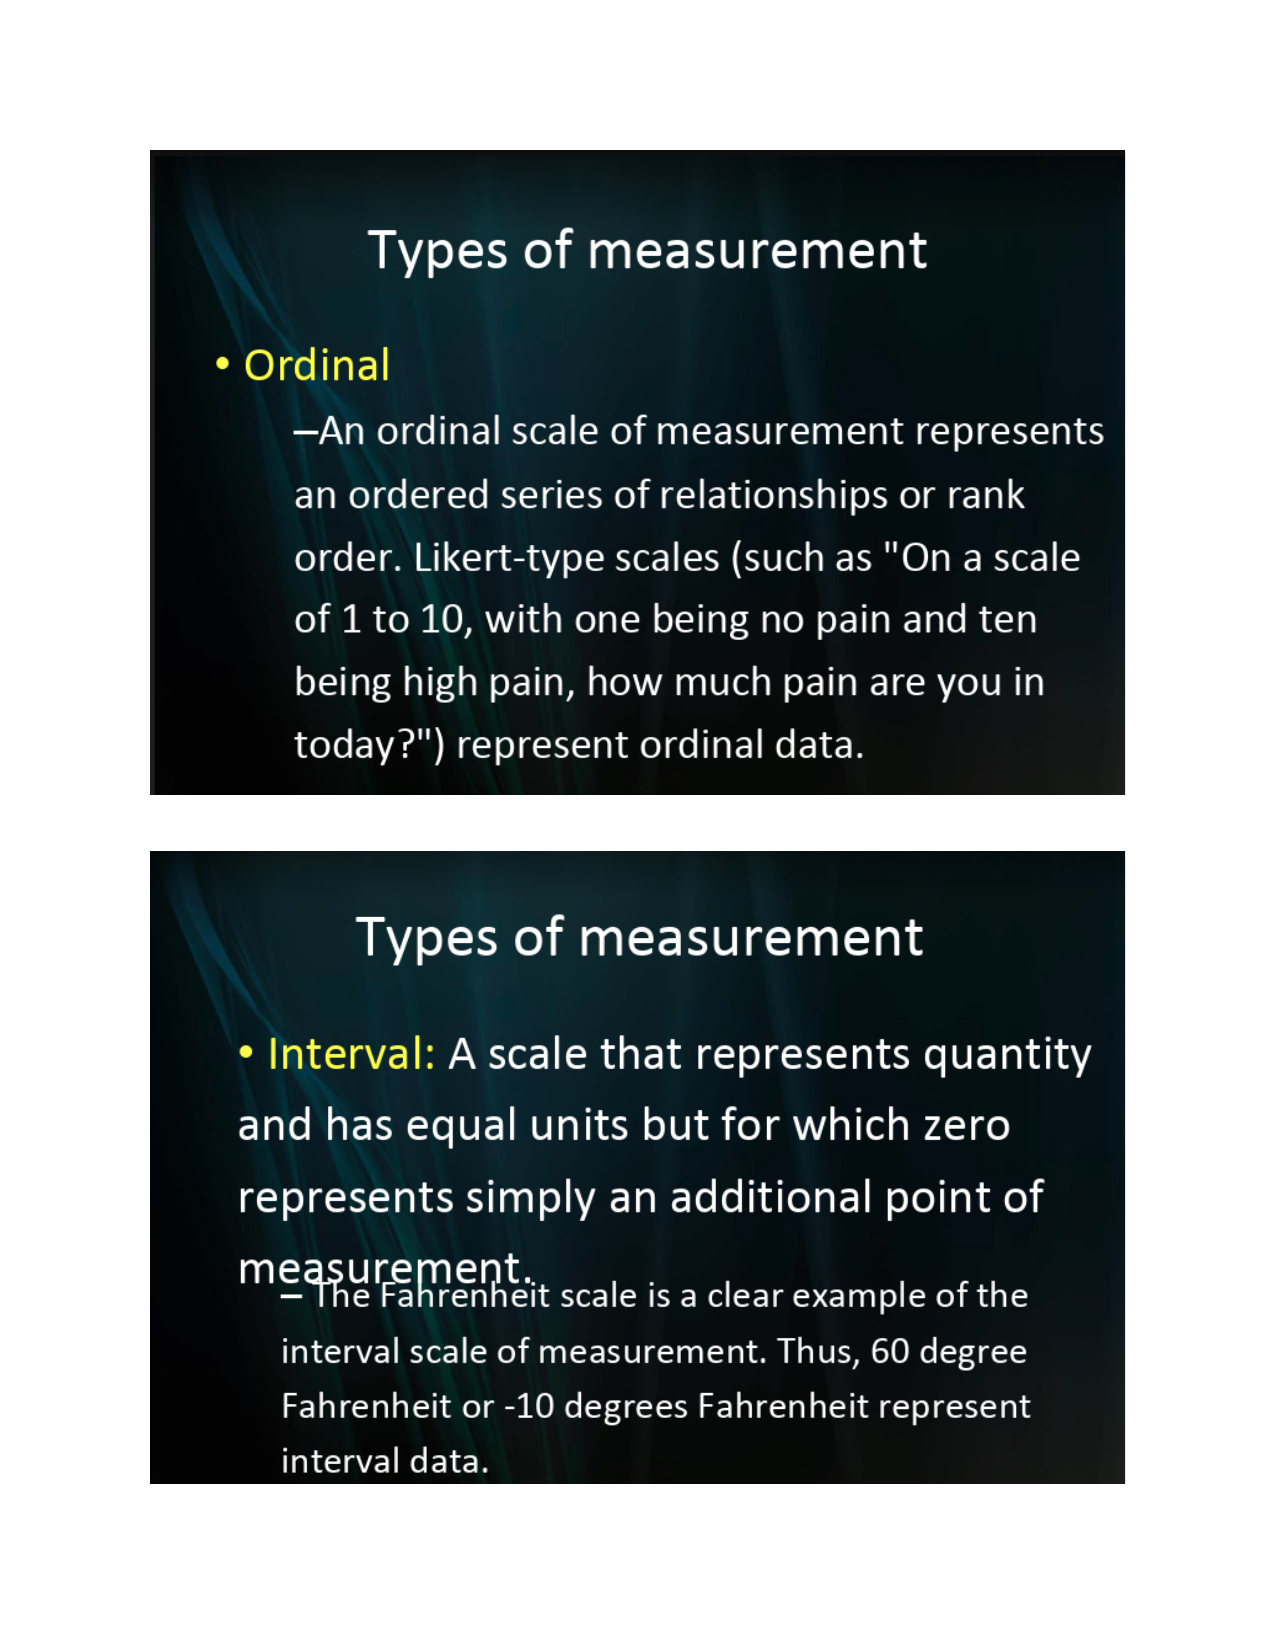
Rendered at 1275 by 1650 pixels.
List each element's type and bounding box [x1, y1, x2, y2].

picture [150, 851, 1125, 1484]
picture [150, 150, 1125, 795]
